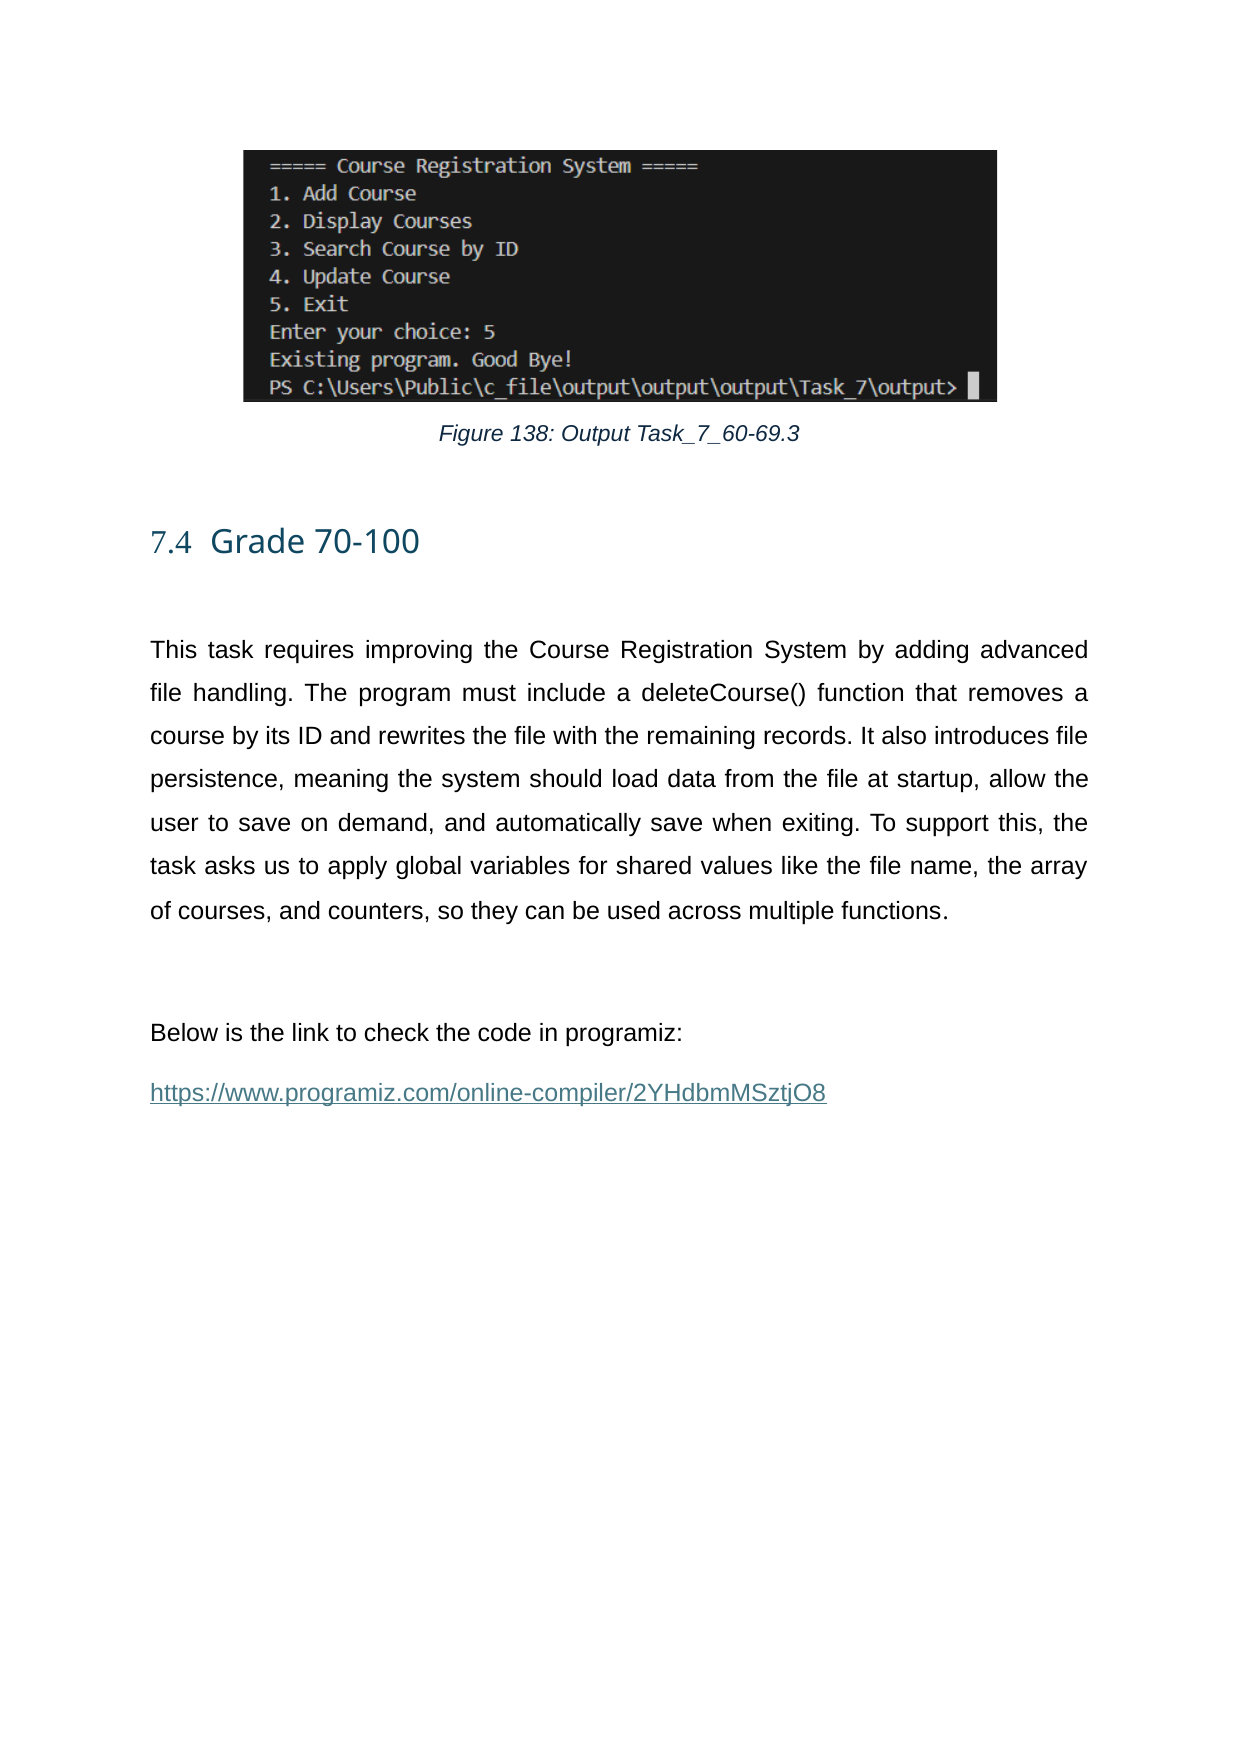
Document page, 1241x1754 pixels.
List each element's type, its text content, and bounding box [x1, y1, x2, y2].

text Figure 138: Output Task_7_60-69.3 [150, 420, 1090, 447]
picture [243, 150, 998, 402]
subtitle Grade 70-100 [150, 518, 1090, 563]
text Below is the link to check the code in programiz: [150, 1018, 1090, 1047]
text https://www.programiz.com/online-compiler/2YHdbmMSztjO8 [150, 1078, 1090, 1107]
text This task requires improving the Course Registration System by adding advanced file handling. The program must include a deleteCourse() function that removes a course by its ID and rewrites the file with the remaining records. It also introduces file persistence, meaning the system should load data from the file at startup, allow the user to save on demand, and automatically save when exiting. To support this, the task asks us to apply global variables for shared values like the file name, the array of courses, and counters, so they can be used across multiple functions. [150, 635, 1090, 926]
